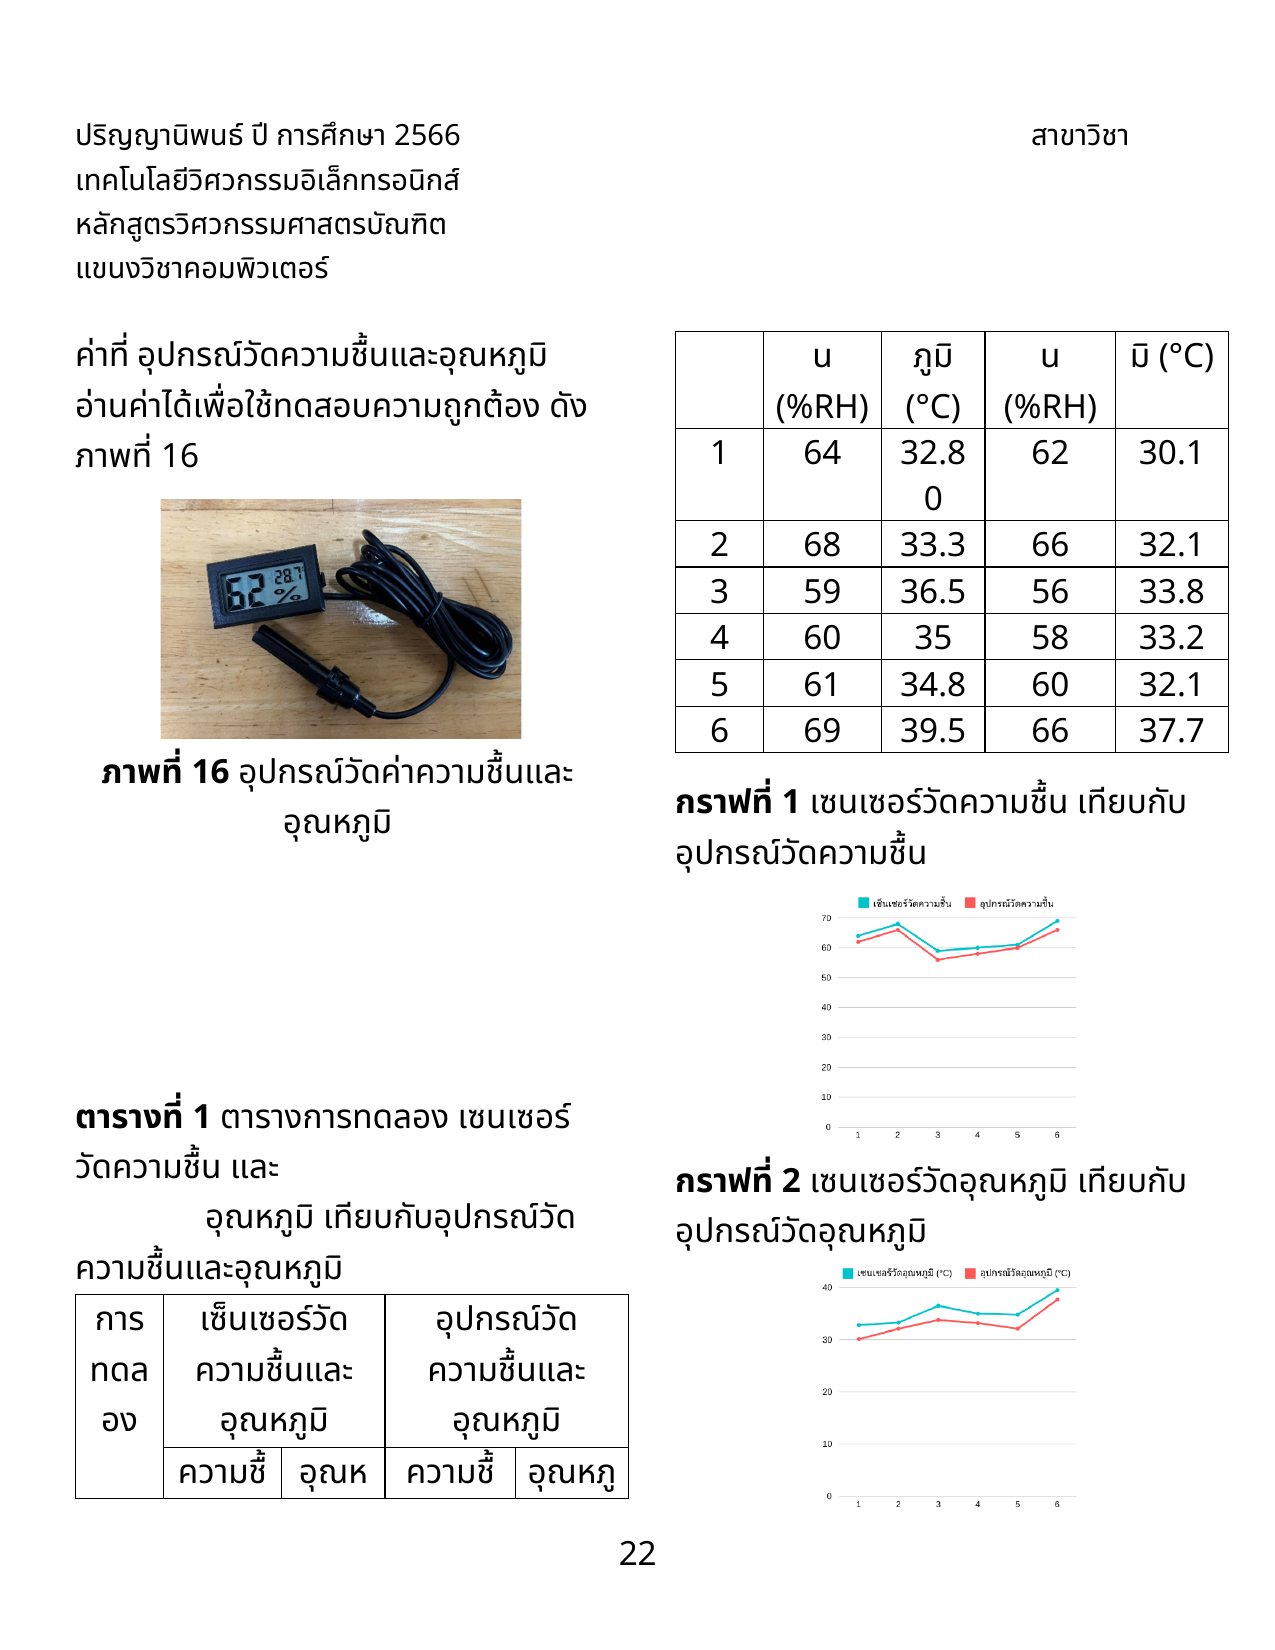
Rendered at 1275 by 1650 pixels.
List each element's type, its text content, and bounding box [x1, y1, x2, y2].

table_cell 34.8 [882, 660, 984, 706]
table_cell 64 [764, 429, 881, 520]
table_cell 66 [986, 521, 1115, 566]
table_cell ความชื้น (%RH) [164, 1448, 281, 1498]
table_cell 61 [764, 660, 881, 706]
table_cell 32.1 [1116, 521, 1228, 566]
table_cell 69 [764, 707, 881, 752]
table_cell 59 [764, 568, 881, 613]
table_cell 66 [986, 707, 1115, 752]
table_cell 32.80 [882, 429, 984, 520]
table_cell อุณหภูมิ (°C) [516, 1448, 628, 1498]
table_cell อุณหภูมิ (°C) [882, 332, 984, 428]
text ตารางที่ 1 ตารางการทดลอง เซนเซอร์วัดความชื้น และ [75, 1092, 600, 1193]
table_cell 33.3 [882, 521, 984, 566]
table_cell 32.1 [1116, 660, 1228, 706]
table_cell 1 [676, 429, 763, 520]
table_cell 33.2 [1116, 614, 1228, 659]
text กราฟที่ 1 เซนเซอร์วัดความชื้น เทียบกับอุปกรณ์วัดความชื้น [675, 778, 1200, 879]
table_cell ความชื้น (%RH) [386, 1448, 515, 1498]
table_cell 37.7 [1116, 707, 1228, 752]
table_cell 60 [764, 614, 881, 659]
table_cell 4 [676, 614, 763, 659]
table_cell 3 [676, 568, 763, 613]
table_cell 5 [676, 660, 763, 706]
table_header เซ็นเซอร์วัดความชื้นและอุณหภูมิ [164, 1295, 384, 1447]
table_cell ความชื้น (%RH) [764, 332, 881, 428]
table_cell 68 [764, 521, 881, 566]
picture [822, 889, 1077, 1138]
table_header อุปกรณ์วัดความชื้นและอุณหภูมิ [386, 1295, 628, 1447]
table_cell 60 [986, 660, 1115, 706]
table_cell 30.1 [1116, 429, 1228, 520]
table_cell 39.5 [882, 707, 984, 752]
table_header การทดลอง [76, 1295, 163, 1498]
table_cell อุณหภูมิ (°C) [282, 1448, 384, 1498]
table_cell 33.8 [1116, 568, 1228, 613]
text กราฟที่ 2 เซนเซอร์วัดอุณหภูมิ เทียบกับอุปกรณ์วัดอุณหภูมิ [675, 1156, 1200, 1257]
picture [822, 1260, 1077, 1507]
table_cell 35 [882, 614, 984, 659]
text ภาพที่ 16 อุปกรณ์วัดค่าความชื้นและอุณหภูมิ [75, 748, 600, 849]
table_cell 56 [986, 568, 1115, 613]
text ค่าที่ อุปกรณ์วัดความชื้นและอุณหภูมิอ่านค่าได้เพื่อใช้ทดสอบความถูกต้อง ดังภาพที่ 16 [75, 331, 600, 483]
table_cell 6 [676, 707, 763, 752]
text อุณหภูมิ เทียบกับอุปกรณ์วัดความชื้นและอุณหภูมิ [75, 1193, 600, 1294]
table_cell อุณหภูมิ (°C) [1116, 332, 1228, 428]
table_cell ความชื้น (%RH) [986, 332, 1115, 428]
picture [160, 499, 522, 739]
table_cell 2 [676, 521, 763, 566]
table_cell 36.5 [882, 568, 984, 613]
table_cell 62 [986, 429, 1115, 520]
table_cell 58 [986, 614, 1115, 659]
